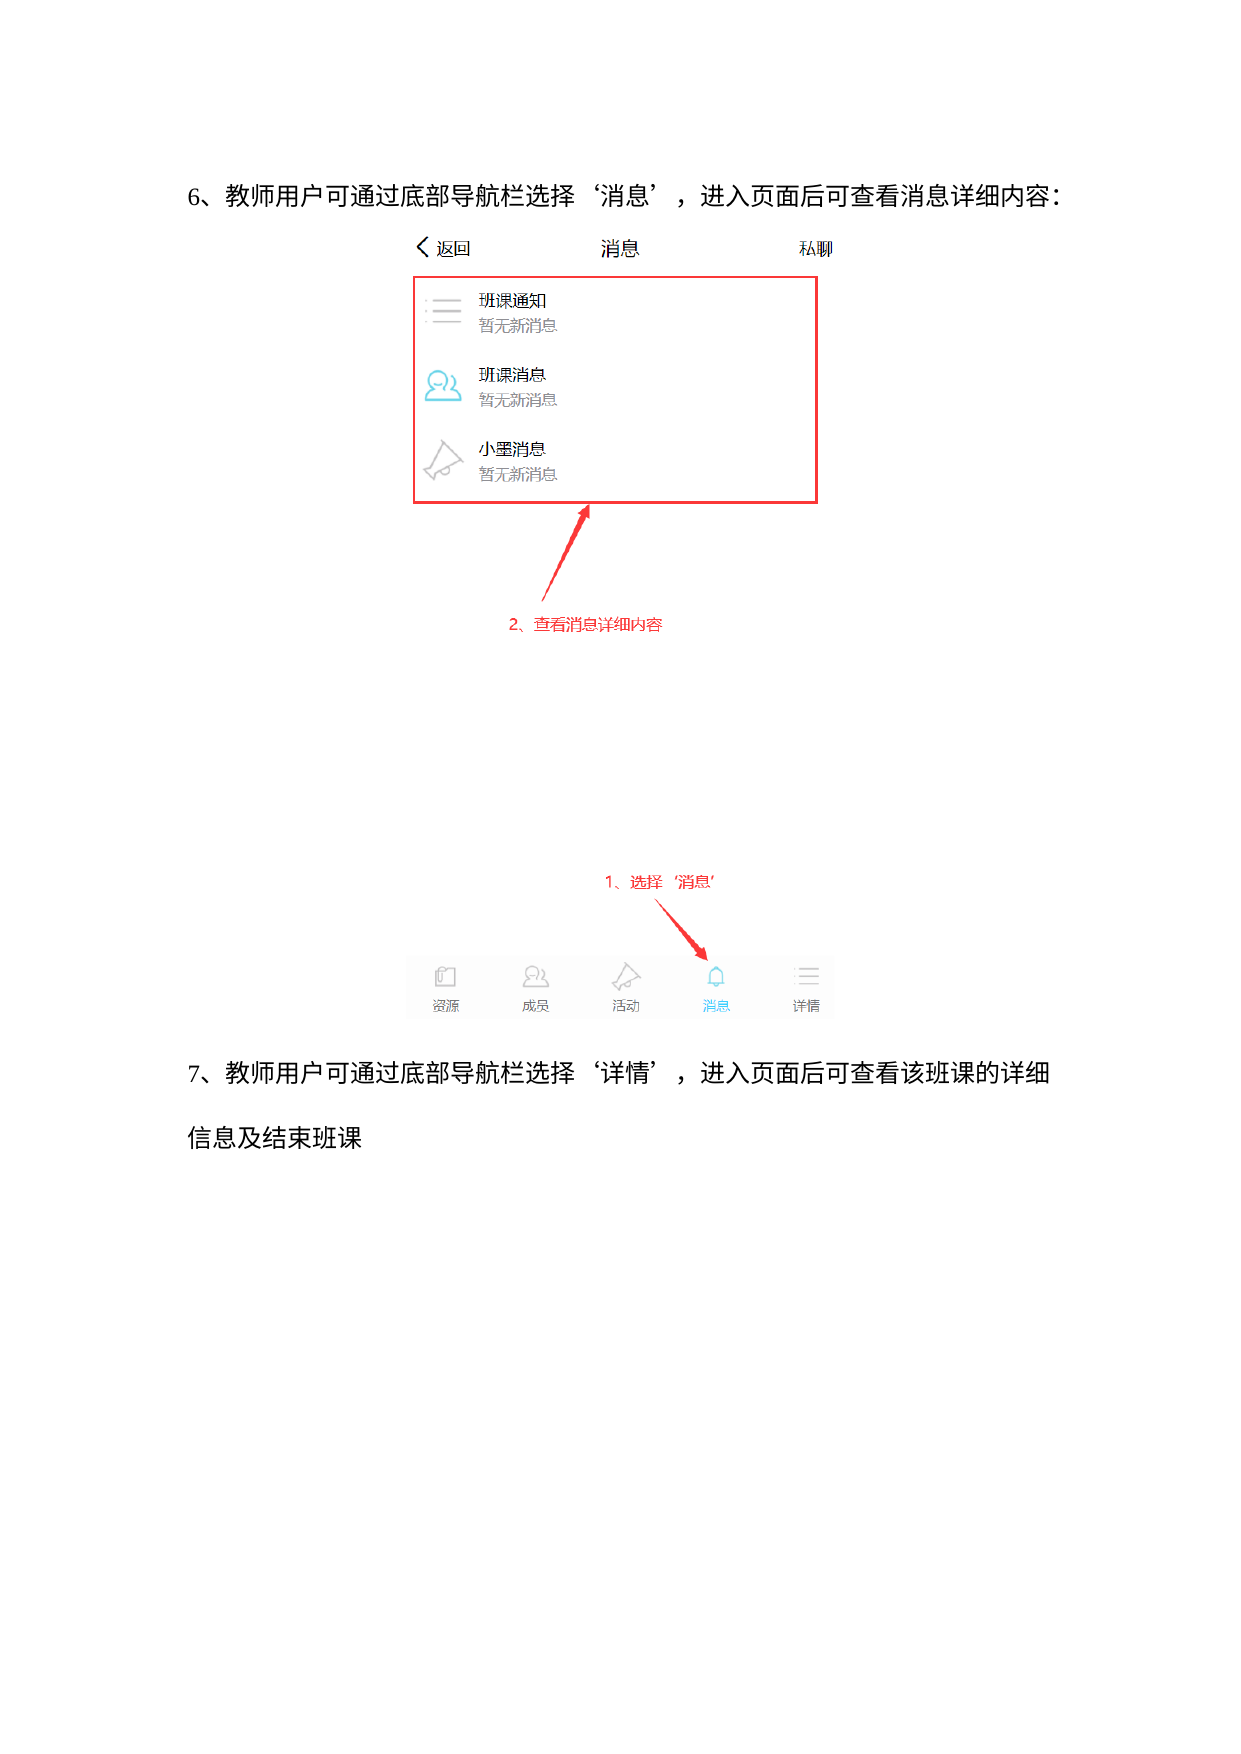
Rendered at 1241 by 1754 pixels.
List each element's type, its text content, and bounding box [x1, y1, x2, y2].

picture [405, 227, 835, 1019]
text 7、教师用户可通过底部导航栏选择‘详情’，进入页面后可查看该班课的详细信息及结束班课 [187, 1039, 1053, 1169]
text 6、教师用户可通过底部导航栏选择‘消息’，进入页面后可查看消息详细内容： [187, 162, 1053, 227]
